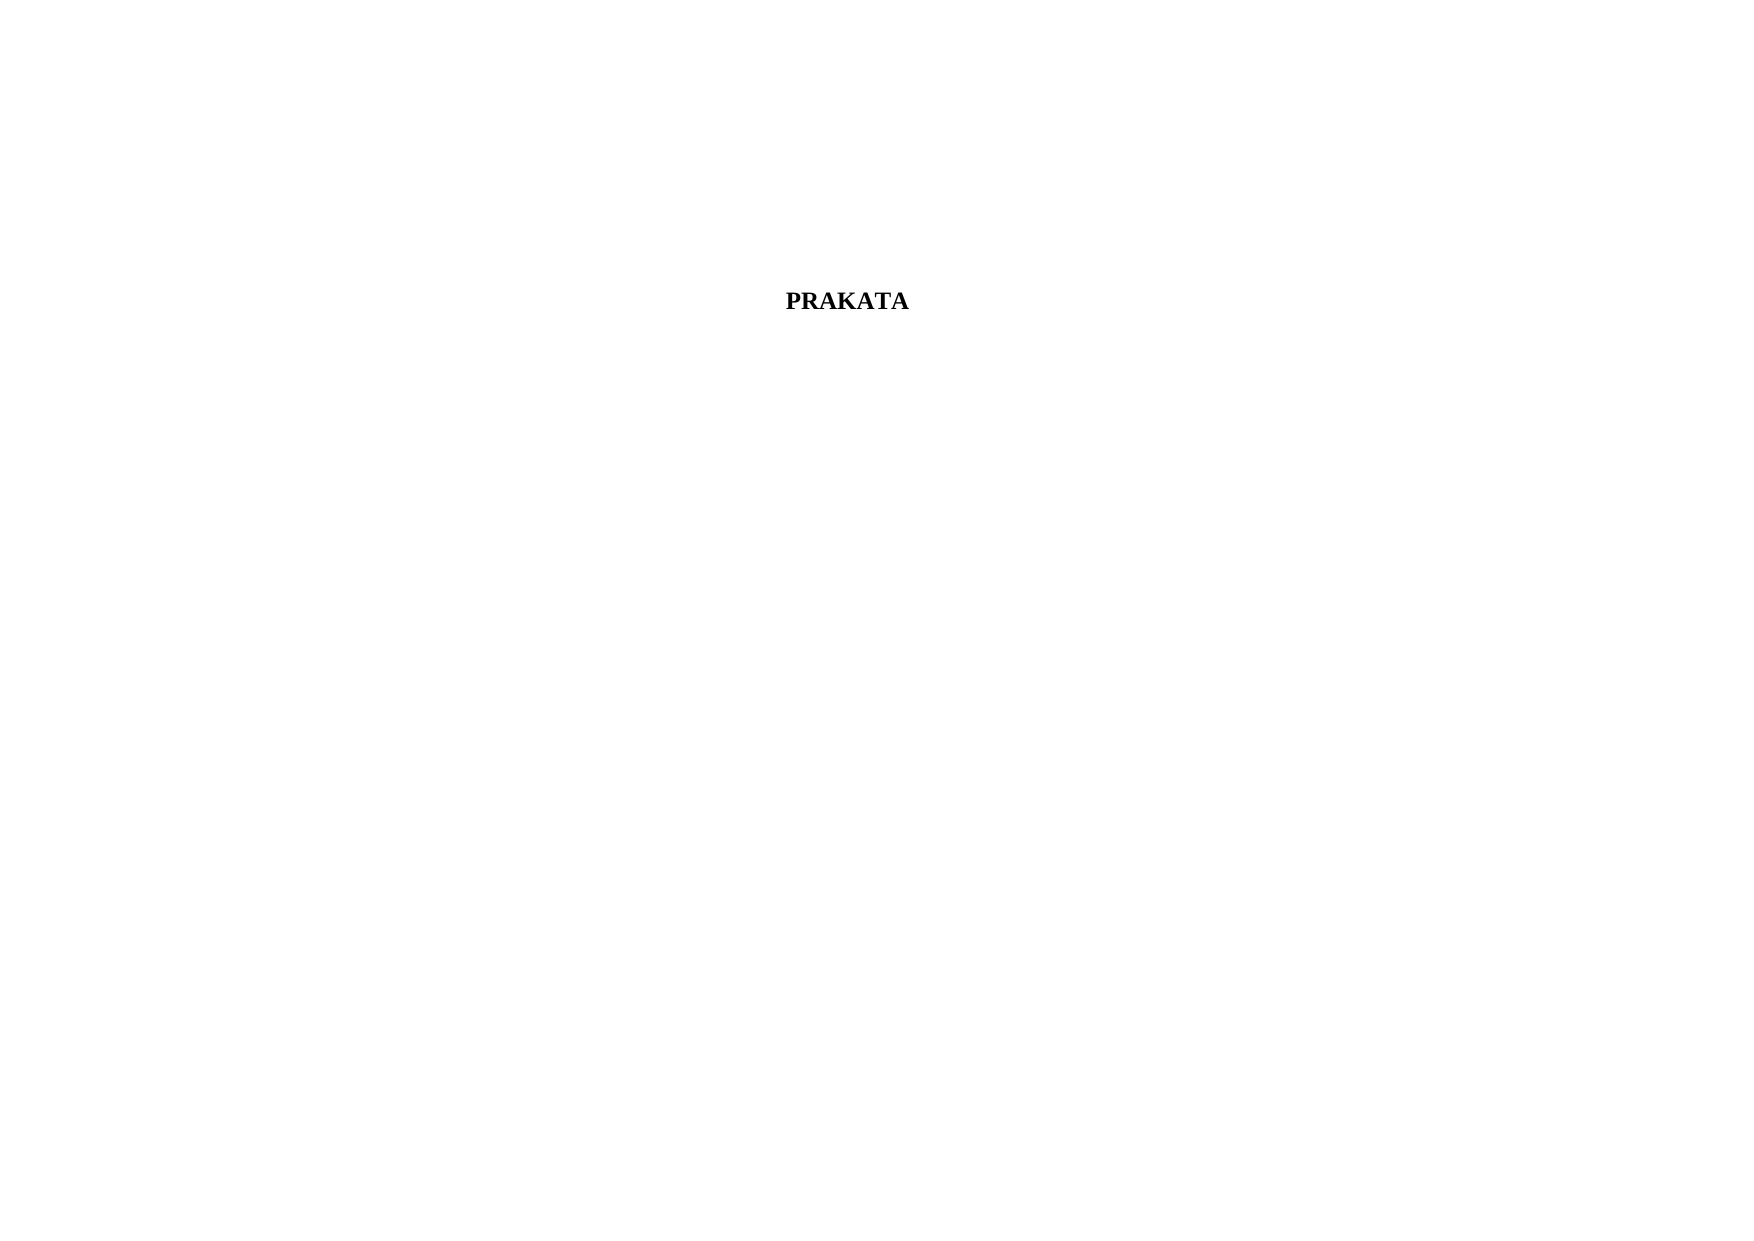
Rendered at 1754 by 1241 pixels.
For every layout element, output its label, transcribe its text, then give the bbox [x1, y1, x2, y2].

subtitle PRAKATA [177, 286, 1518, 315]
